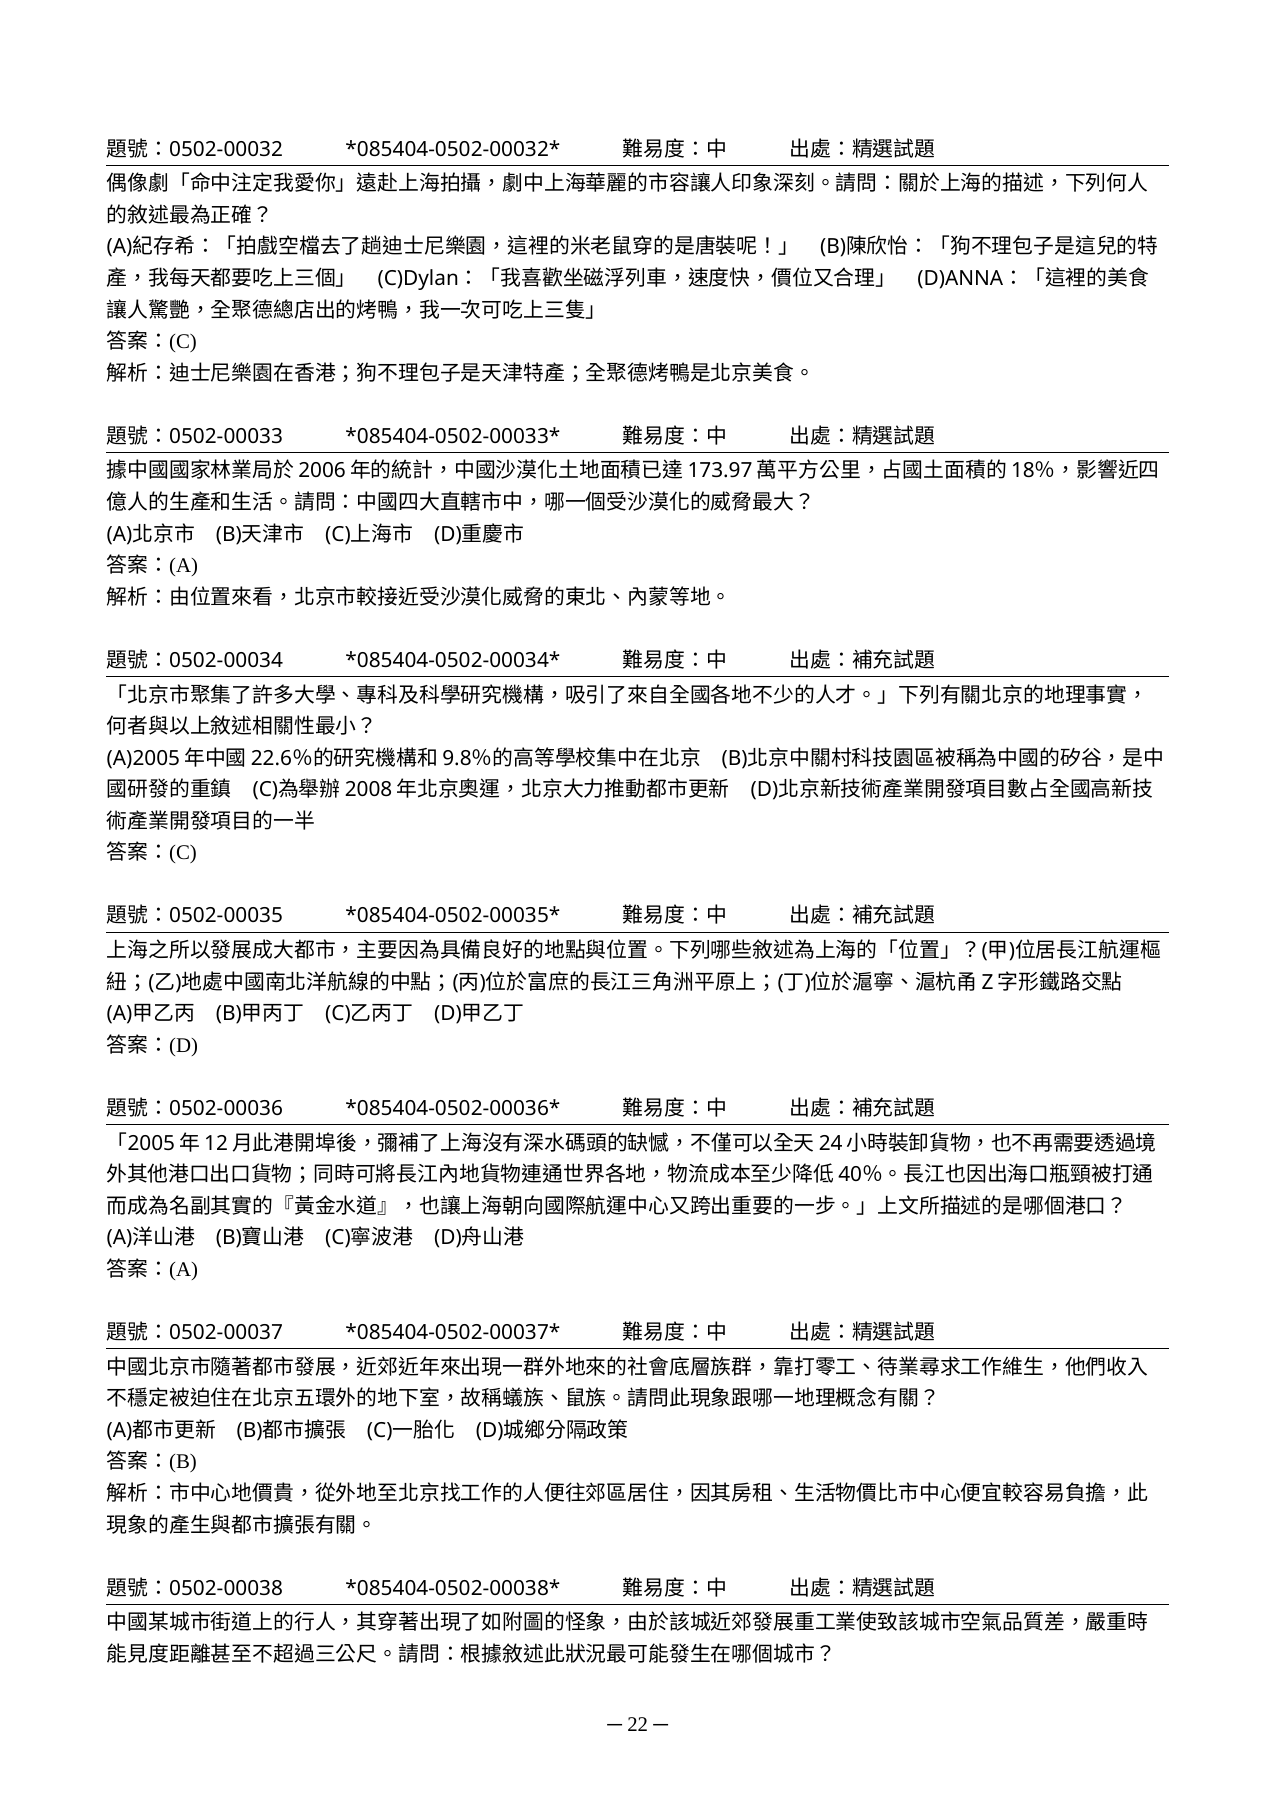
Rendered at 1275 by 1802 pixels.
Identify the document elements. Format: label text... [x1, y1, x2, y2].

text 解析：由位置來看，北京市較接近受沙漠化威脅的東北、內蒙等地。 [106, 579, 1169, 611]
text 據中國國家林業局於2006年的統計，中國沙漠化土地面積已達173.97萬平方公里，占國土面積的18％，影響近四億人的生產和生活。請問：中國四大直轄市中，哪一個受沙漠化的威脅最大？ (A)北京市 (B)天津市 (C)上海市 (D)重慶市 [106, 453, 1169, 548]
text 答案：(B) [106, 1444, 1169, 1476]
text 答案：(D) [106, 1027, 1169, 1059]
text 題號：0502-00034 *085404-0502-00034* 難易度：中 出處：補充試題 [106, 642, 1169, 676]
text 偶像劇「命中注定我愛你」遠赴上海拍攝，劇中上海華麗的市容讓人印象深刻。請問：關於上海的描述，下列何人的敘述最為正確？ (A)紀存希：「拍戲空檔去了趟迪士尼樂園，這裡的米老鼠穿的是唐裝呢！」 (B)陳欣怡：「狗不理包子是這兒的特產，我每天都要吃上三個」 (C)Dylan：「我喜歡坐磁浮列車，速度快，價位又合理」 (D)ANNA：「這裡的美食讓人驚艷，全聚德總店出的烤鴨，我一次可吃上三隻」 [106, 166, 1169, 324]
text 題號：0502-00037 *085404-0502-00037* 難易度：中 出處：精選試題 [106, 1315, 1169, 1348]
text 題號：0502-00032 *085404-0502-00032* 難易度：中 出處：精選試題 [106, 131, 1169, 165]
text 答案：(A) [106, 1252, 1169, 1283]
text 解析：迪士尼樂園在香港；狗不理包子是天津特產；全聚德烤鴨是北京美食。 [106, 355, 1169, 387]
text 答案：(C) [106, 835, 1169, 867]
text 題號：0502-00038 *085404-0502-00038* 難易度：中 出處：精選試題 [106, 1570, 1169, 1604]
text 答案：(C) [106, 324, 1169, 355]
text 「北京市聚集了許多大學、專科及科學研究機構，吸引了來自全國各地不少的人才。」下列有關北京的地理事實，何者與以上敘述相關性最小？ (A)2005年中國22.6％的研究機構和9.8％的高等學校集中在北京 (B)北京中關村科技園區被稱為中國的矽谷，是中國研發的重鎮 (C)為舉辦2008年北京奧運，北京大力推動都市更新 (D)北京新技術產業開發項目數占全國高新技術產業開發項目的一半 [106, 677, 1169, 835]
text 解析：市中心地價貴，從外地至北京找工作的人便往郊區居住，因其房租、生活物價比市中心便宜較容易負擔，此現象的產生與都市擴張有關。 [106, 1476, 1169, 1539]
text 上海之所以發展成大都市，主要因為具備良好的地點與位置。下列哪些敘述為上海的「位置」？(甲)位居長江航運樞紐；(乙)地處中國南北洋航線的中點；(丙)位於富庶的長江三角洲平原上；(丁)位於滬寧、滬杭甬Z字形鐵路交點 (A)甲乙丙 (B)甲丙丁 (C)乙丙丁 (D)甲乙丁 [106, 933, 1169, 1027]
text 題號：0502-00036 *085404-0502-00036* 難易度：中 出處：補充試題 [106, 1091, 1169, 1124]
text 中國北京市隨著都市發展，近郊近年來出現一群外地來的社會底層族群，靠打零工、待業尋求工作維生，他們收入不穩定被迫住在北京五環外的地下室，故稱蟻族、鼠族。請問此現象跟哪一地理概念有關？ (A)都市更新 (B)都市擴張 (C)一胎化 (D)城鄉分隔政策 [106, 1349, 1169, 1444]
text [106, 1605, 1169, 1668]
text 「2005年12月此港開埠後，彌補了上海沒有深水碼頭的缺憾，不僅可以全天24小時裝卸貨物，也不再需要透過境外其他港口出口貨物；同時可將長江內地貨物連通世界各地，物流成本至少降低40％。長江也因出海口瓶頸被打通而成為名副其實的『黃金水道』，也讓上海朝向國際航運中心又跨出重要的一步。」上文所描述的是哪個港口？ (A)洋山港 (B)寶山港 (C)寧波港 (D)舟山港 [106, 1125, 1169, 1252]
text 題號：0502-00033 *085404-0502-00033* 難易度：中 出處：精選試題 [106, 418, 1169, 452]
text 題號：0502-00035 *085404-0502-00035* 難易度：中 出處：補充試題 [106, 898, 1169, 932]
text 答案：(A) [106, 548, 1169, 579]
